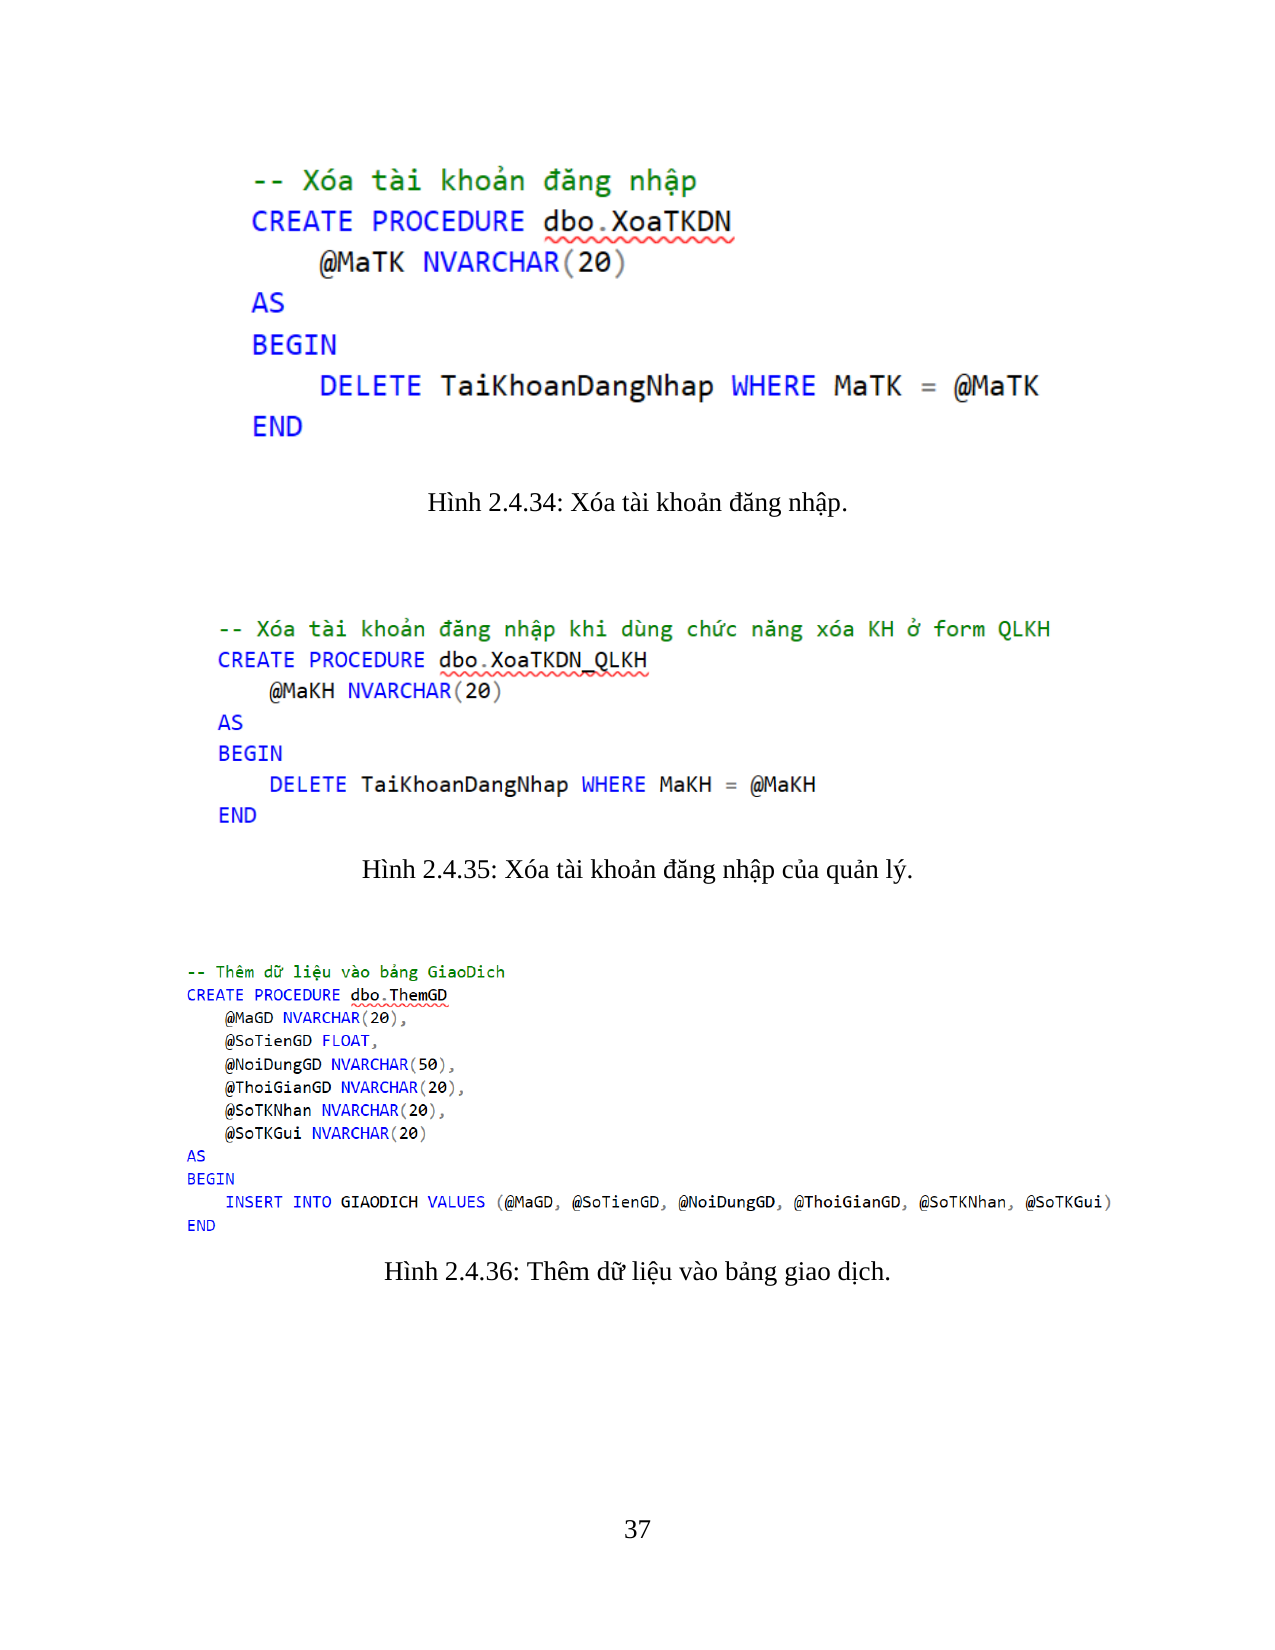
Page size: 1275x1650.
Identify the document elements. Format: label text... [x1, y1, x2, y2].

text Hình 2.4.34: Xóa tài khoản đăng nhập. [150, 486, 1125, 517]
text Hình 2.4.35: Xóa tài khoản đăng nhập của quản lý. [150, 853, 1125, 884]
text Hình 2.4.36: Thêm dữ liệu vào bảng giao dịch. [150, 1254, 1125, 1286]
picture [150, 956, 1125, 1233]
picture [150, 588, 1125, 832]
picture [150, 132, 1125, 465]
